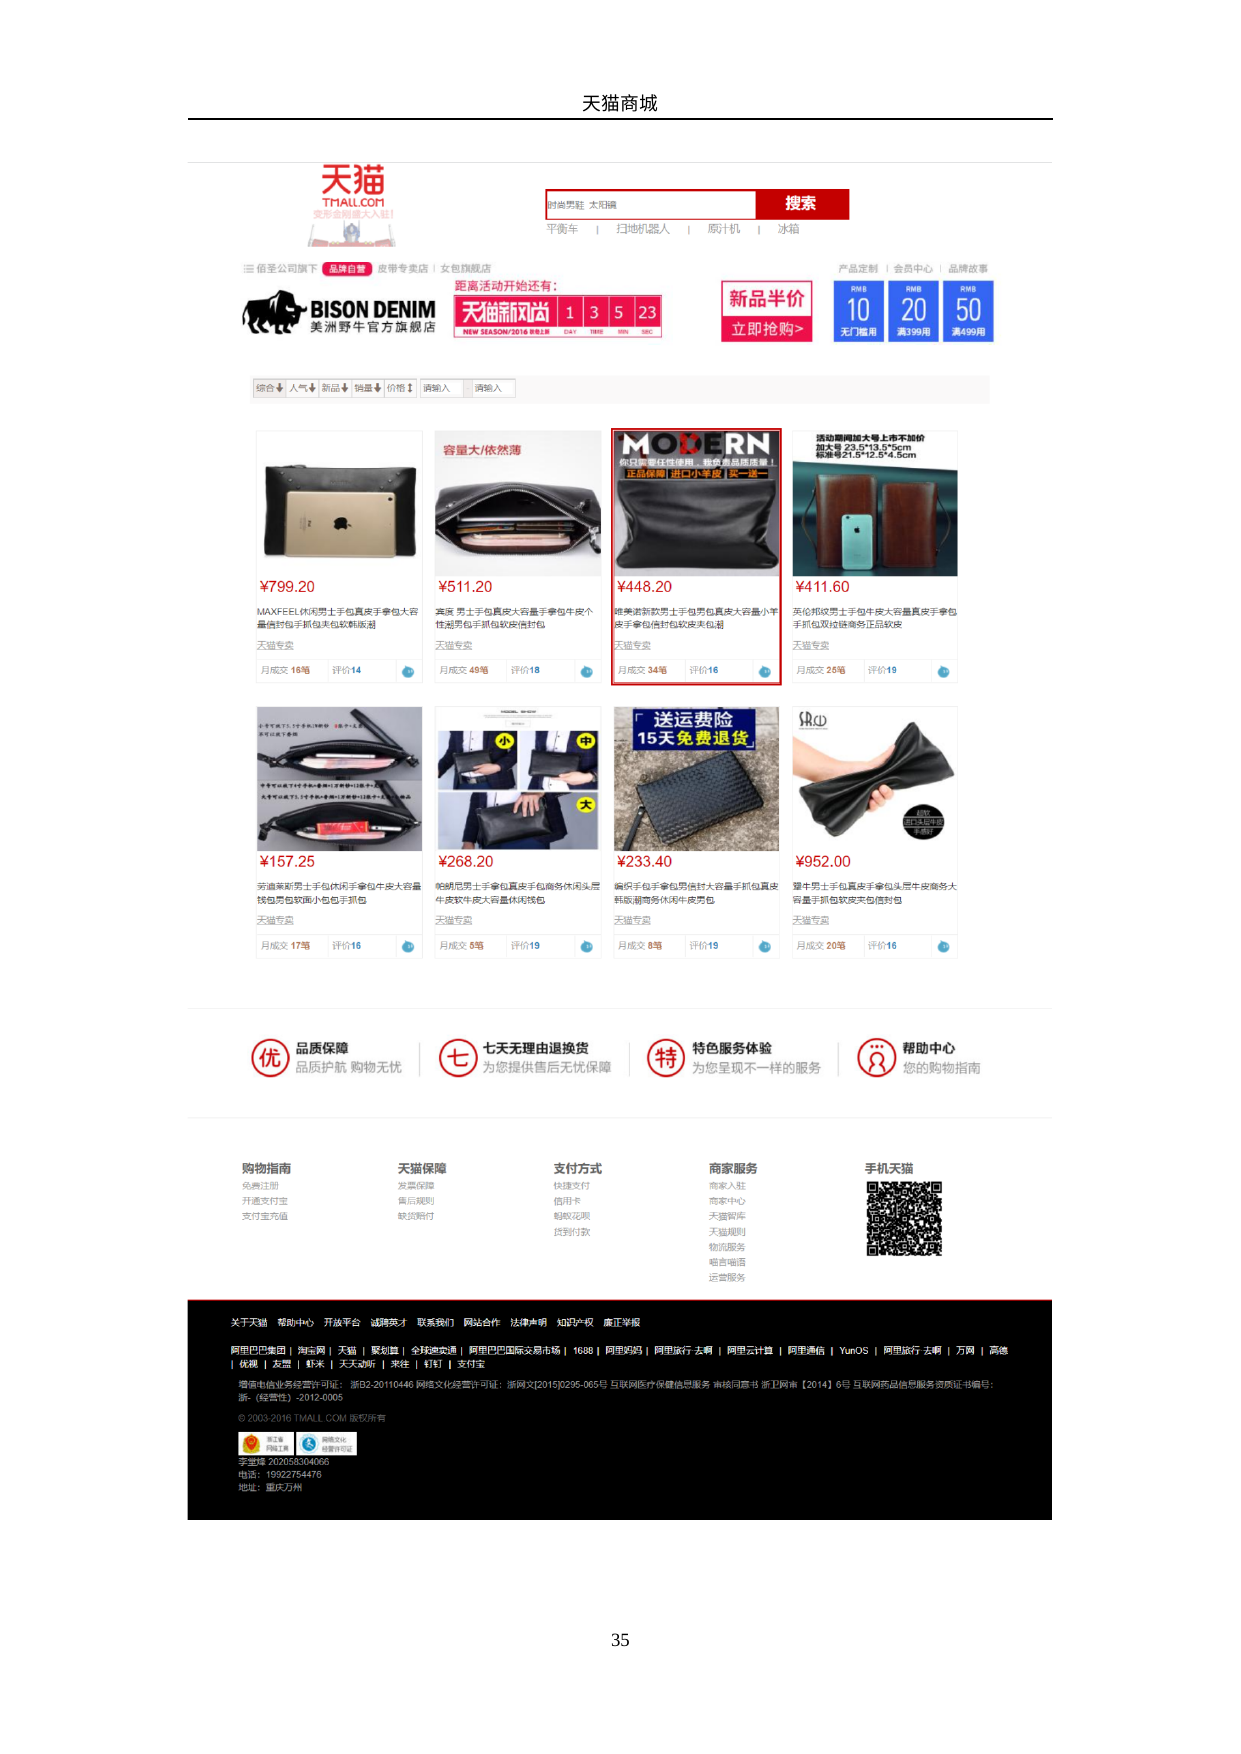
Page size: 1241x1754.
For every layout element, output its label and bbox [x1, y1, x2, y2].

picture [187, 162, 1052, 1520]
